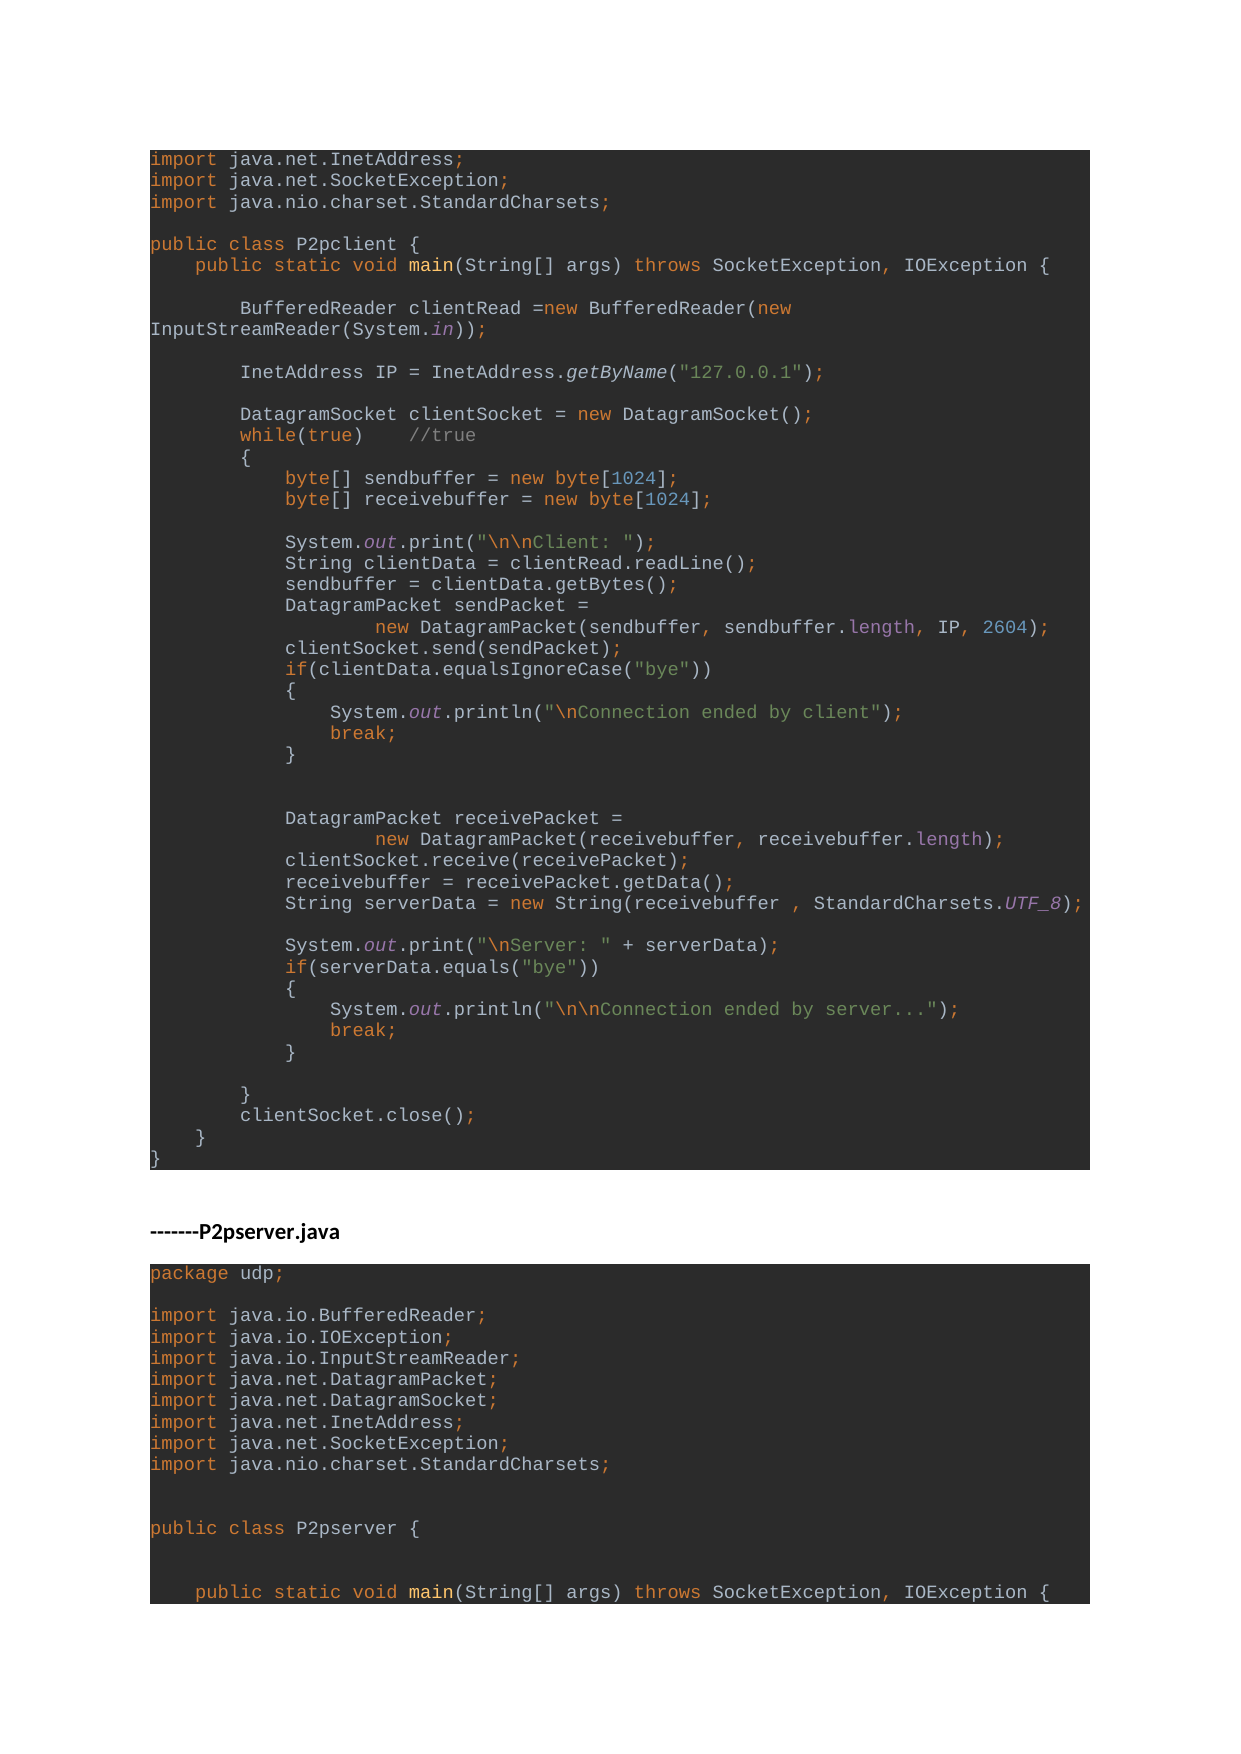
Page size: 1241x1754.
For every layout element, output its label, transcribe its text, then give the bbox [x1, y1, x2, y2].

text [150, 1264, 1090, 1604]
text -------P2pserver.java [150, 1217, 1090, 1245]
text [150, 150, 1090, 1170]
